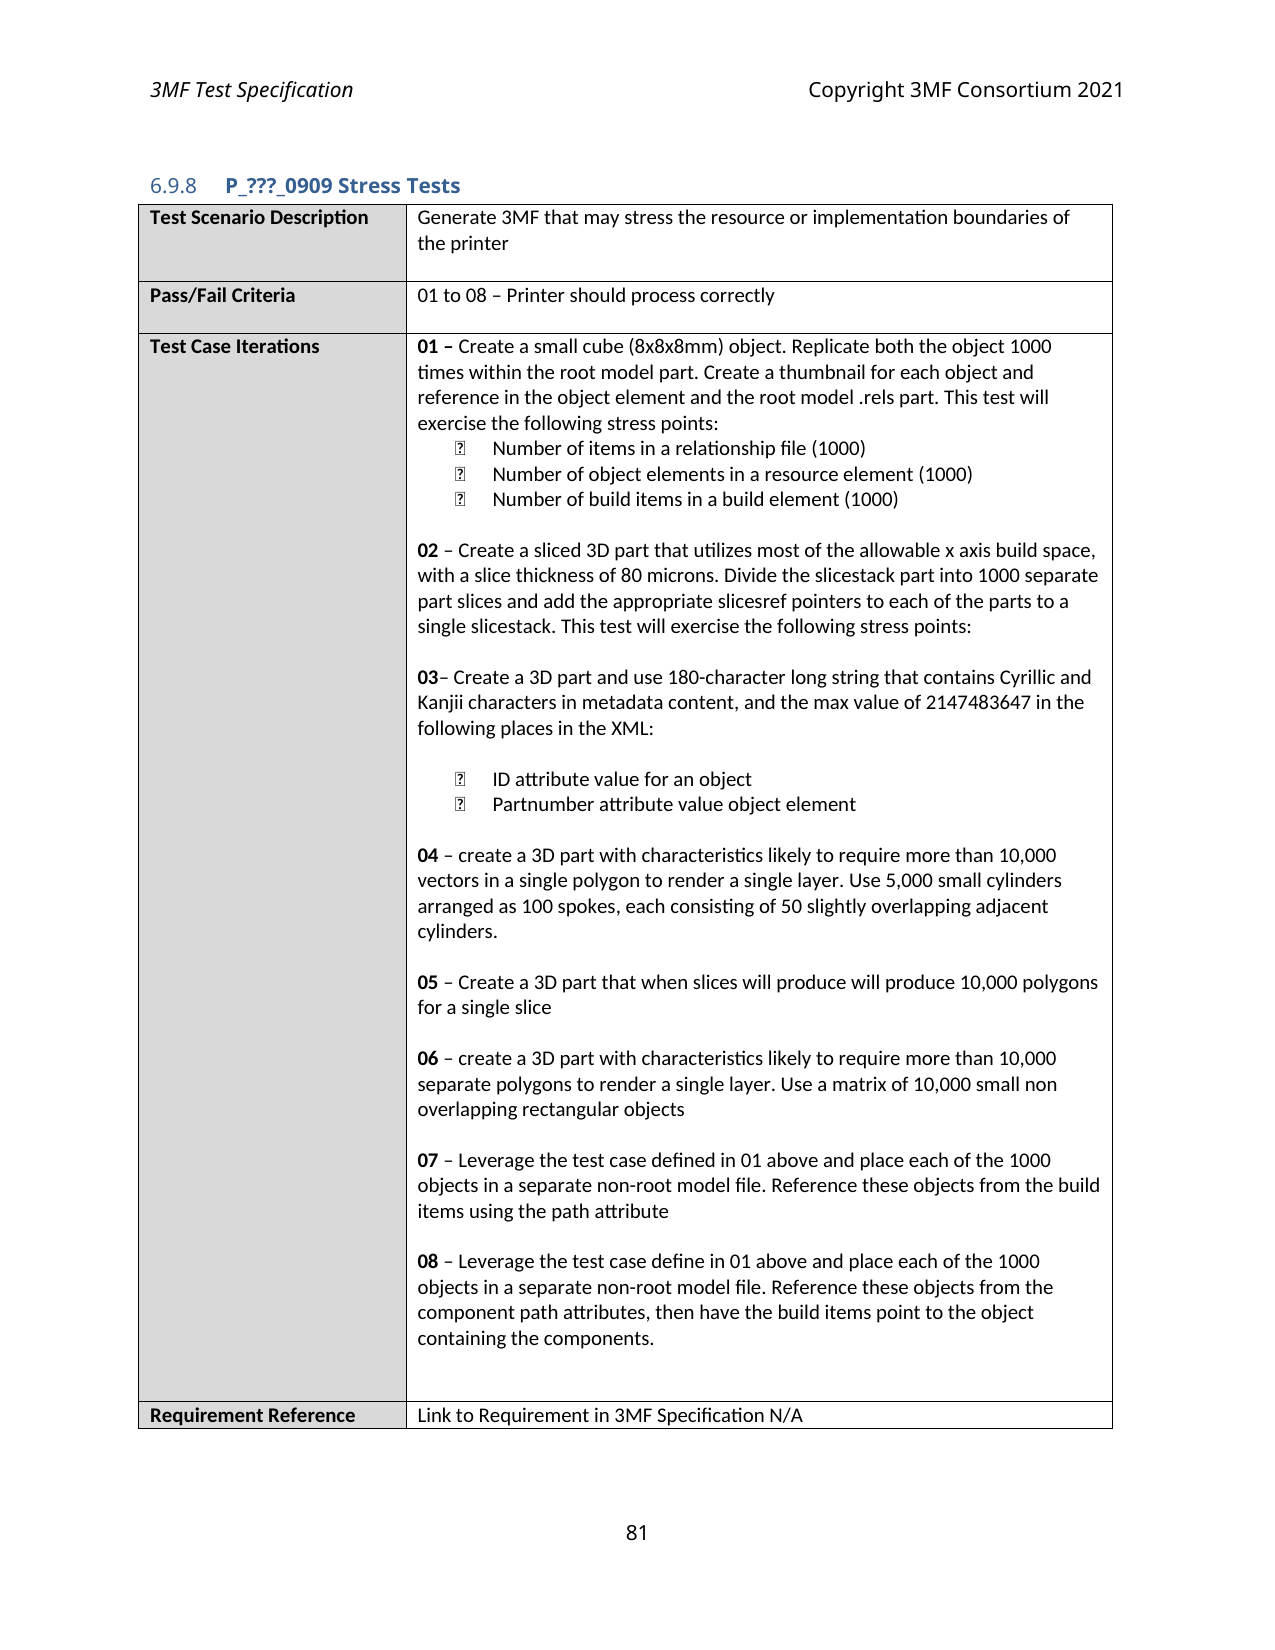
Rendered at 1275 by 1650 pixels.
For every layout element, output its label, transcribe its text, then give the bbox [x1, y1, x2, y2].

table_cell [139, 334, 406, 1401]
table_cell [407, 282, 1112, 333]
subtitle P_???_0909 Stress Tests [150, 171, 1125, 199]
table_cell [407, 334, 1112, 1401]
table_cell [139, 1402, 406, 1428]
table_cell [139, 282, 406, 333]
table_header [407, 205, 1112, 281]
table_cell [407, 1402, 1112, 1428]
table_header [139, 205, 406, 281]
